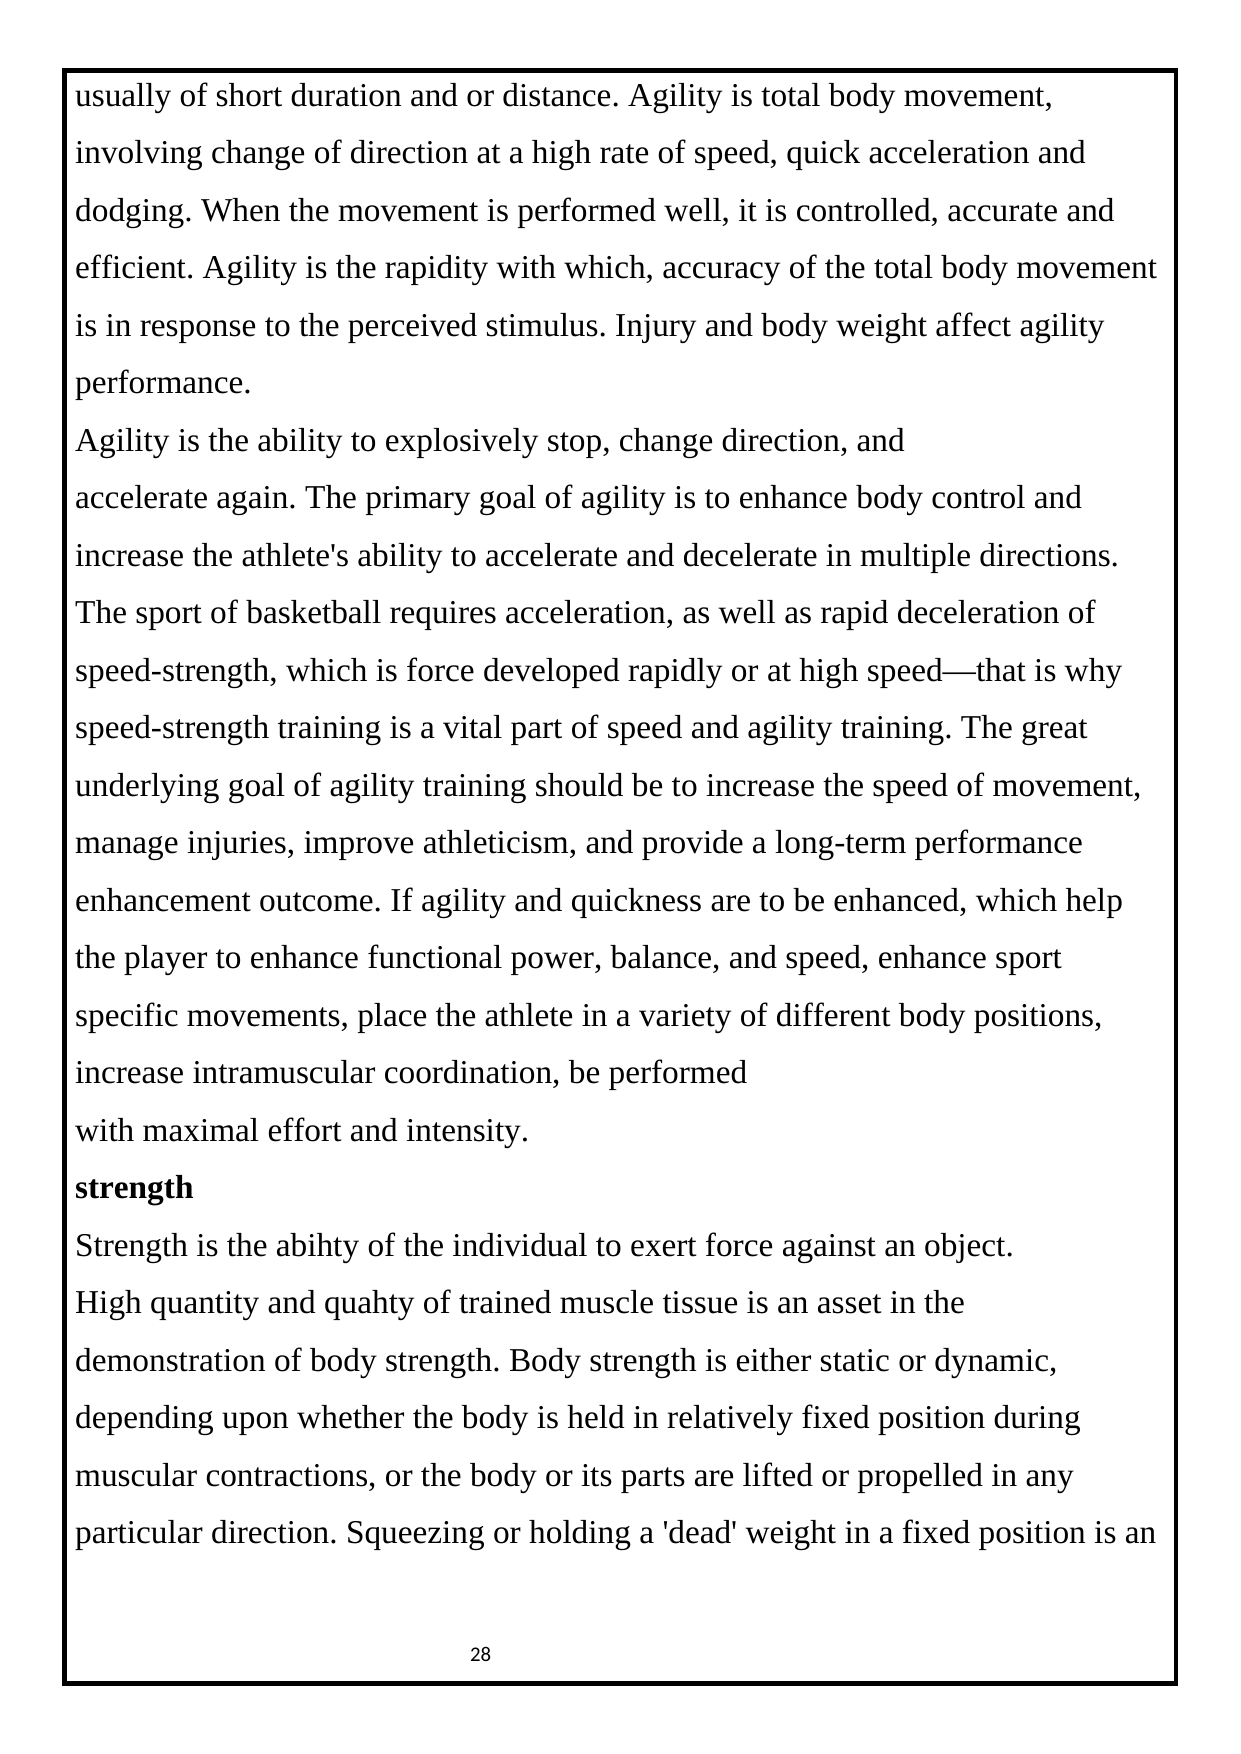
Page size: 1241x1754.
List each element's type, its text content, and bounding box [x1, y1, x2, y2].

text strength [75, 1167, 1165, 1206]
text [75, 1340, 1165, 1551]
text High quantity and quahty of trained muscle tissue is an asset in the [75, 1282, 1165, 1321]
text Agility is the ability to explosively stop, change direction, and [75, 420, 1165, 458]
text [75, 75, 1165, 401]
text Strength is the abihty of the individual to exert force against an object. [75, 1225, 1165, 1263]
text accelerate again. The primary goal of agility is to enhance body control and increase the athlete's ability to accelerate and decelerate in multiple directions. The sport of basketball requires acceleration, as well as rapid deceleration of [75, 477, 1165, 631]
text speed-strength, which is force developed rapidly or at high speed—that is why speed-strength training is a vital part of speed and agility training. The great underlying goal of agility training should be to increase the speed of movement, manage injuries, improve athleticism, and provide a long-term performance enhancement outcome. If agility and quickness are to be enhanced, which help the player to enhance functional power, balance, and speed, enhance sport specific movements, place the athlete in a variety of different body positions, increase intramuscular coordination, be performed [75, 650, 1165, 1091]
text with maximal effort and intensity. [75, 1110, 1165, 1148]
